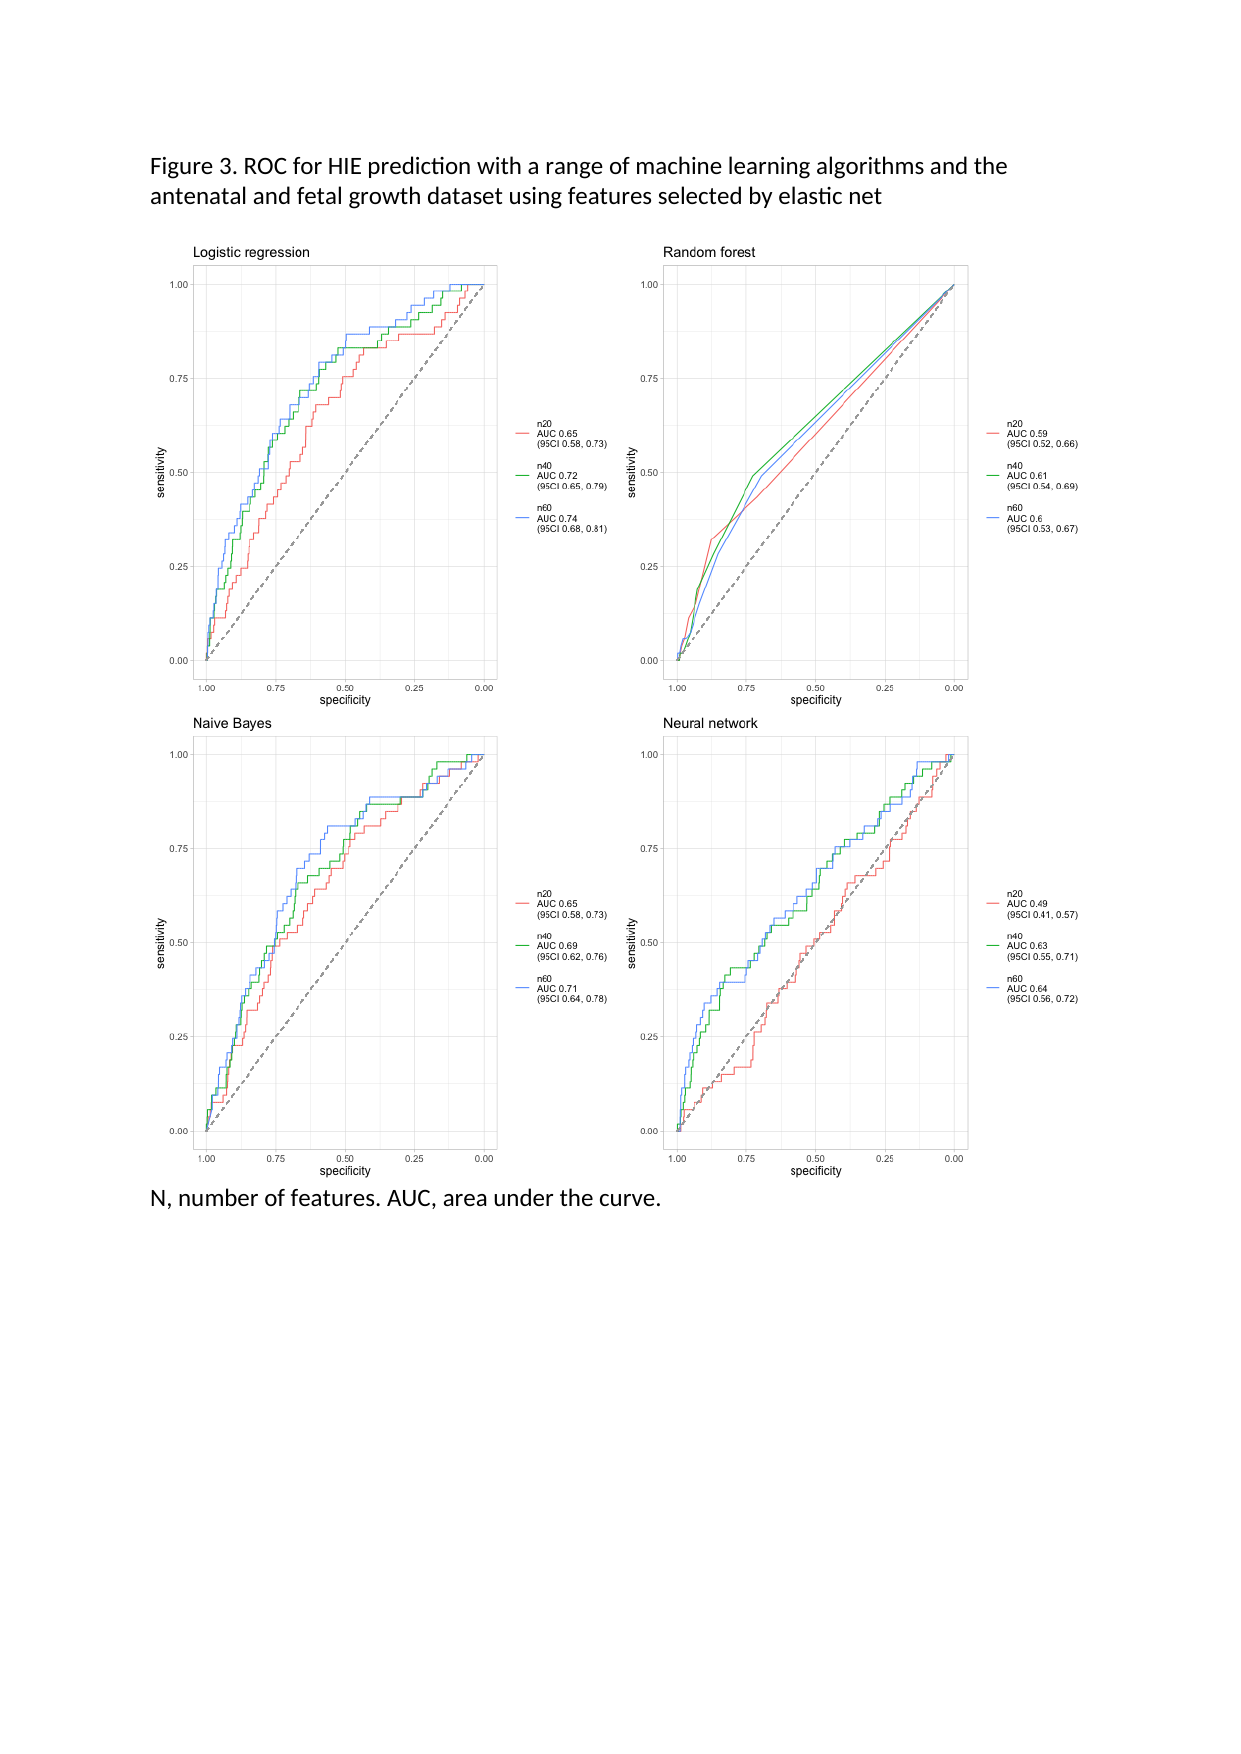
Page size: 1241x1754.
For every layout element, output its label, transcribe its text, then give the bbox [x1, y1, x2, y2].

text N, number of features. AUC, area under the curve. [150, 1182, 1090, 1212]
text Figure 3. ROC for HIE prediction with a range of machine learning algorithms and the antenatal and fetal growth dataset using features selected by elastic net [150, 150, 1090, 211]
picture [150, 241, 1091, 1182]
